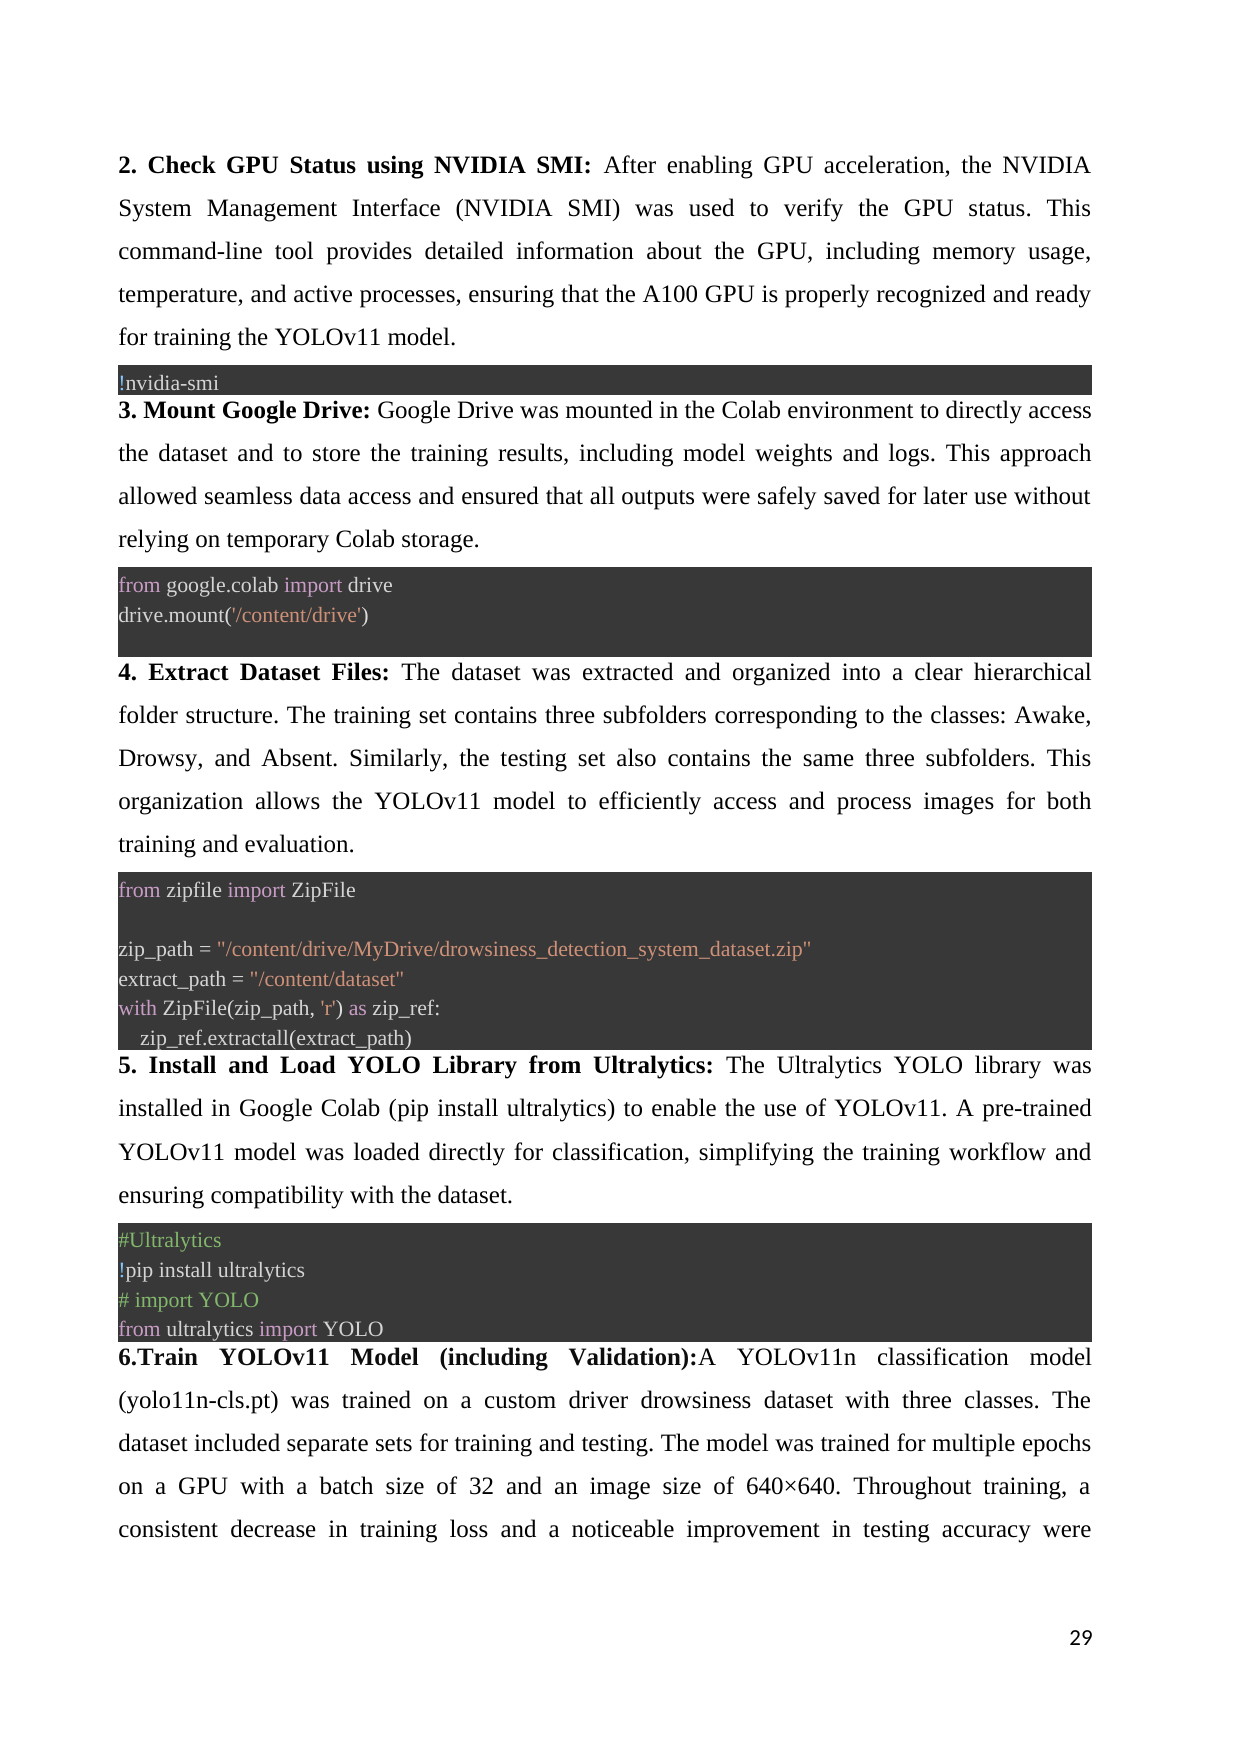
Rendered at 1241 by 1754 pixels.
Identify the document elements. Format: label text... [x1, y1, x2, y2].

text drive.mount('/content/drive') [118, 597, 1092, 627]
text with ZipFile(zip_path, 'r') as zip_ref: [118, 991, 1092, 1021]
text 2. Check GPU Status using NVIDIA SMI: After enabling GPU acceleration, the NVIDIA System Management Interface (NVIDIA SMI) was used to verify the GPU status. This command-line tool provides detailed information about the GPU, including memory usage, temperature, and active processes, ensuring that the A100 GPU is properly recognized and ready for training the YOLOv11 model. [118, 150, 1092, 351]
text # import YOLO [118, 1282, 1092, 1312]
text !pip install ultralytics [118, 1252, 1092, 1282]
text !nvidia-smi [118, 365, 1092, 395]
text 3. Mount Google Drive: Google Drive was mounted in the Colab environment to directly access the dataset and to store the training results, including model weights and logs. This approach allowed seamless data access and ensured that all outputs were safely saved for later use without relying on temporary Colab storage. [118, 395, 1092, 553]
text from google.colab import drive [118, 567, 1092, 597]
text zip_path = "/content/drive/MyDrive/drowsiness_detection_system_dataset.zip" [118, 932, 1092, 961]
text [118, 1342, 1092, 1543]
text extract_path = "/content/dataset" [118, 961, 1092, 991]
text from ultralytics import YOLO [118, 1312, 1092, 1342]
text 4. Extract Dataset Files: The dataset was extracted and organized into a clear hierarchical folder structure. The training set contains three subfolders corresponding to the classes: Awake, Drowsy, and Absent. Similarly, the testing set also contains the same three subfolders. This organization allows the YOLOv11 model to efficiently access and process images for both training and evaluation. [118, 657, 1092, 858]
text from zipfile import ZipFile [118, 872, 1092, 902]
text 5. Install and Load YOLO Library from Ultralytics: The Ultralytics YOLO library was installed in Google Colab (pip install ultralytics) to enable the use of YOLOv11. A pre-trained YOLOv11 model was loaded directly for classification, simplifying the training workflow and ensuring compatibility with the dataset. [118, 1050, 1092, 1208]
text zip_ref.extractall(extract_path) [118, 1021, 1092, 1050]
text #Ultralytics [118, 1223, 1092, 1252]
